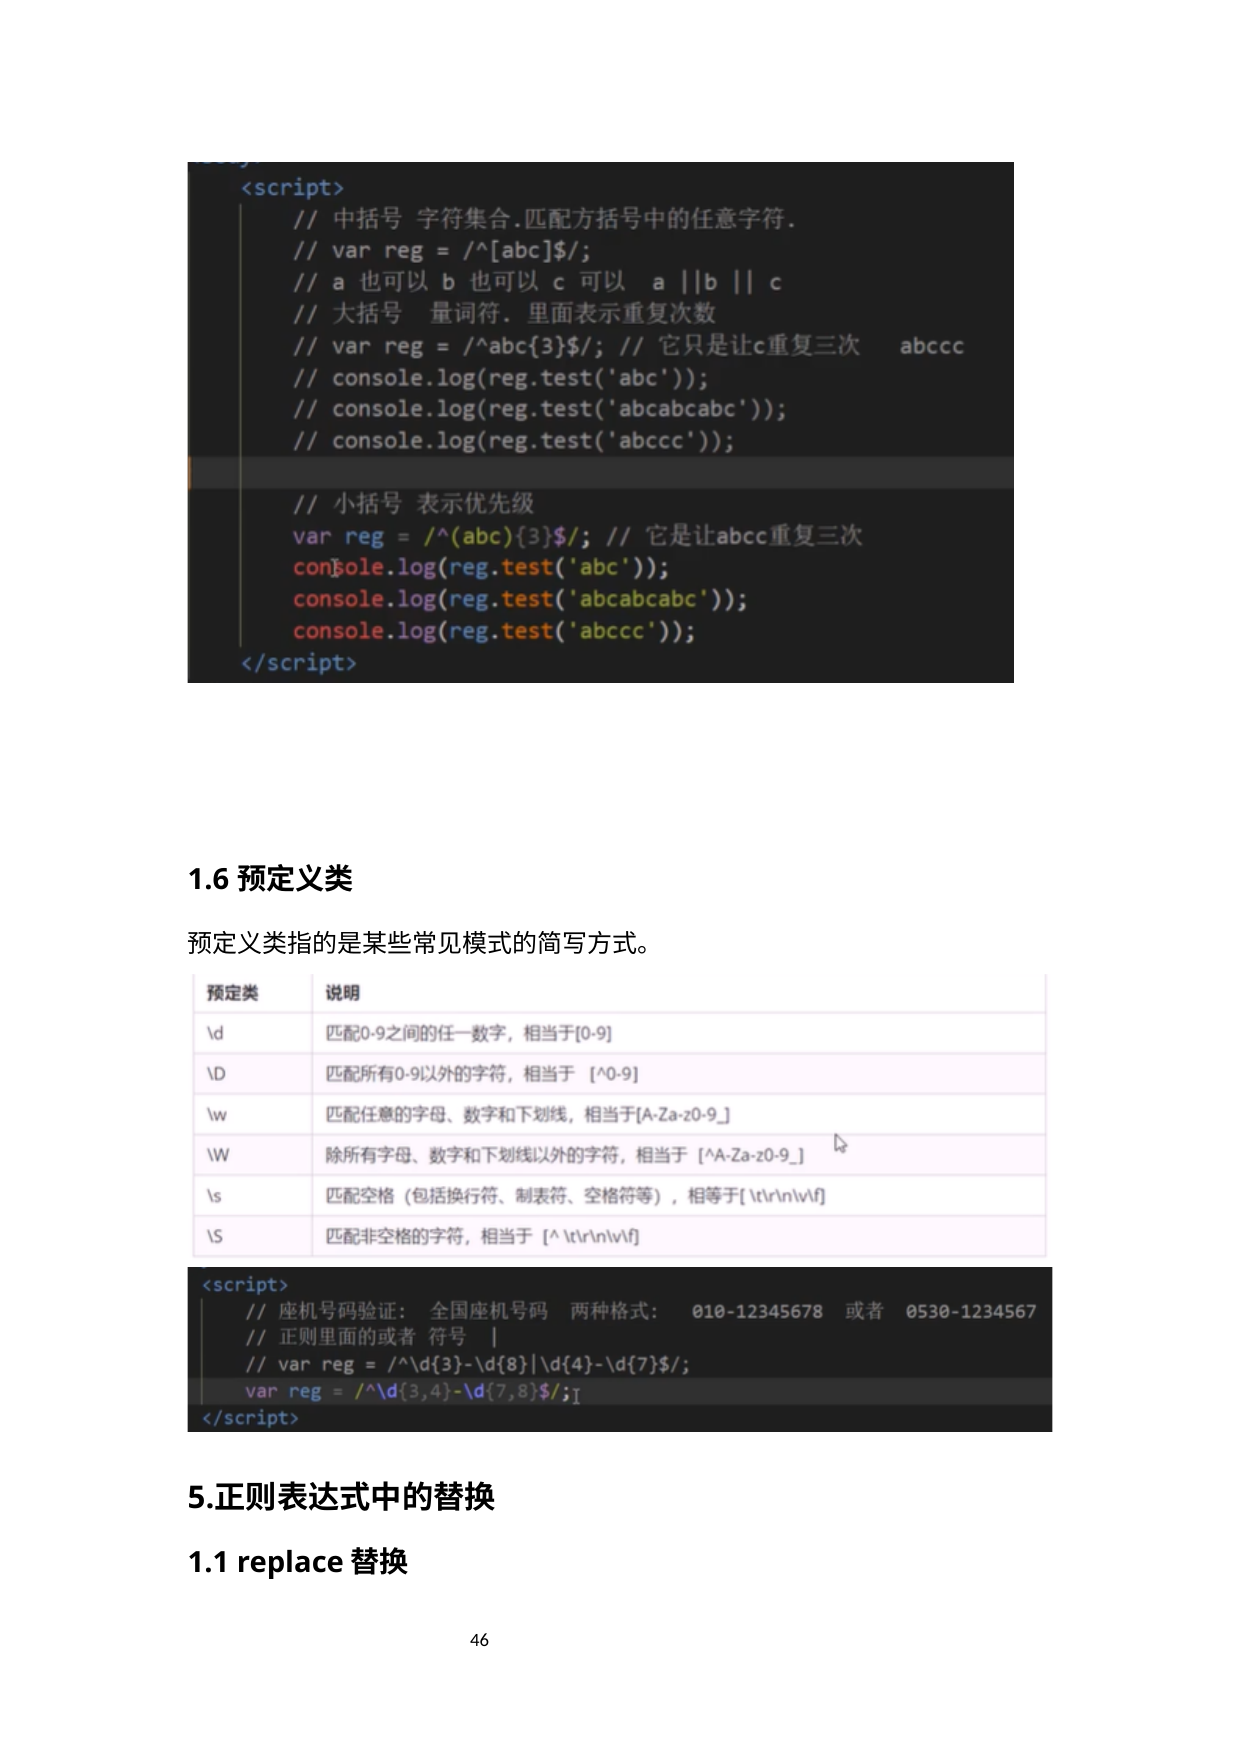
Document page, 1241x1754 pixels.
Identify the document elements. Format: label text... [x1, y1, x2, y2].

list 1.1 replace替换 [187, 1527, 1053, 1592]
list 1.6 预定义类 [187, 844, 1053, 909]
picture [187, 162, 1014, 683]
list 预定义类指的是某些常见模式的简写方式。 [187, 909, 1053, 974]
picture [187, 1267, 1053, 1432]
list 5.正则表达式中的替换 [187, 1462, 1053, 1527]
picture [187, 974, 1052, 1265]
